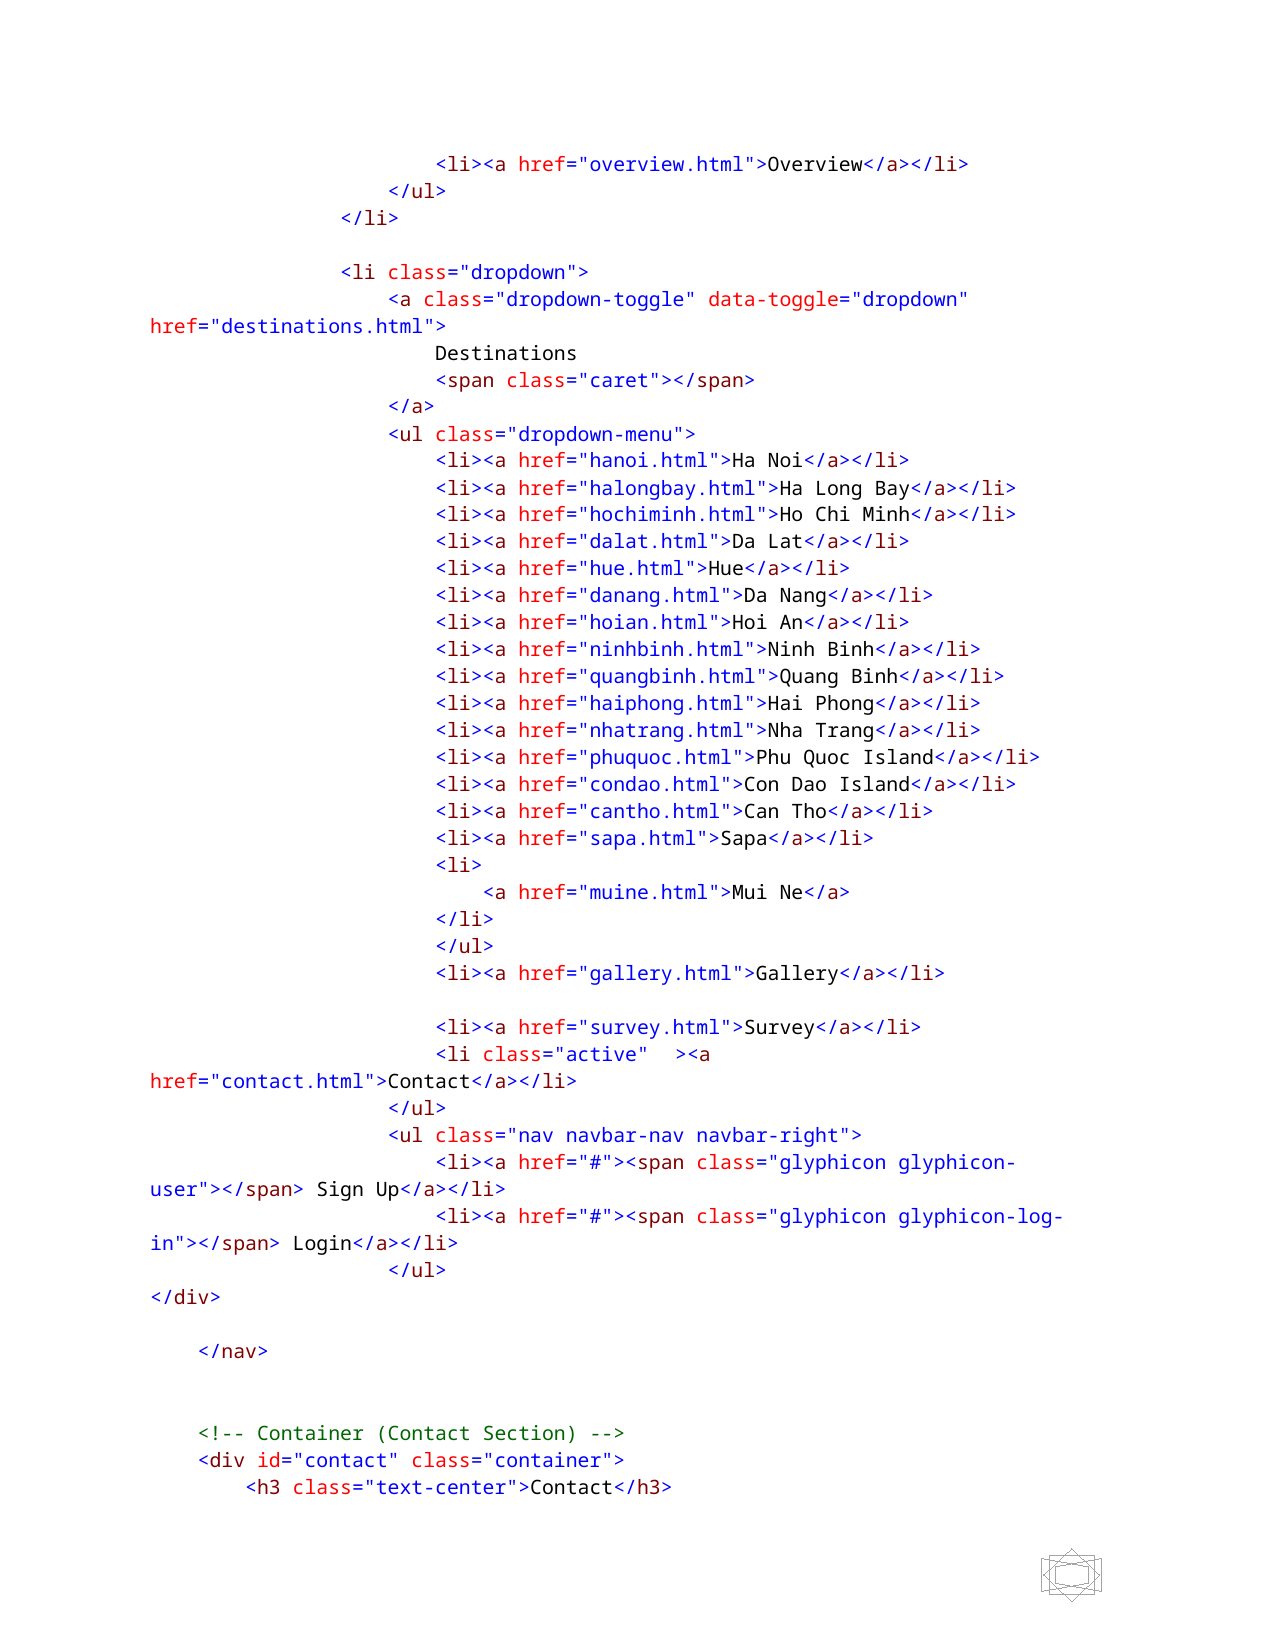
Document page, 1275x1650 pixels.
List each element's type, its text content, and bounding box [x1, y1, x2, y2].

text <li><a href="#"><span class="glyphicon glyphicon-user"></span> Sign Up</a></li> [150, 1148, 1125, 1202]
text <div id="contact" class="container"> [150, 1446, 1125, 1473]
text <li><a href="cantho.html">Can Tho</a></li> [150, 797, 1125, 824]
text <li><a href="halongbay.html">Ha Long Bay</a></li> [150, 474, 1125, 501]
text </ul> [150, 177, 1125, 204]
text <li><a href="hanoi.html">Ha Noi</a></li> [150, 447, 1125, 474]
text </nav> [150, 1337, 1125, 1364]
text <h3 class="text-center">Contact</h3> [150, 1473, 1125, 1500]
text <li><a href="hoian.html">Hoi An</a></li> [150, 609, 1125, 636]
text <li><a href="#"><span class="glyphicon glyphicon-log-in"></span> Login</a></li> [150, 1202, 1125, 1256]
text <li><a href="phuquoc.html">Phu Quoc Island</a></li> [150, 743, 1125, 771]
text <!-- Container (Contact Section) --> [150, 1419, 1125, 1446]
text <li><a href="danang.html">Da Nang</a></li> [150, 582, 1125, 609]
text <li><a href="overview.html">Overview</a></li> [150, 150, 1125, 177]
text <li> [150, 851, 1125, 878]
text <a href="muine.html">Mui Ne</a> [150, 878, 1125, 905]
text </a> [150, 393, 1125, 420]
text <li><a href="gallery.html">Gallery</a></li> [150, 959, 1125, 986]
text <span class="caret"></span> [150, 366, 1125, 393]
text Destinations [150, 339, 1125, 366]
text <li><a href="haiphong.html">Hai Phong</a></li> [150, 689, 1125, 717]
text </ul> [150, 1256, 1125, 1283]
text <li><a href="hue.html">Hue</a></li> [150, 555, 1125, 582]
text <li class="active" ><a href="contact.html">Contact</a></li> [150, 1040, 1125, 1094]
text <li><a href="hochiminh.html">Ho Chi Minh</a></li> [150, 501, 1125, 528]
text <ul class="dropdown-menu"> [150, 420, 1125, 447]
text <li><a href="sapa.html">Sapa</a></li> [150, 824, 1125, 851]
text <li class="dropdown"> [150, 258, 1125, 285]
text </ul> [150, 932, 1125, 959]
text <li><a href="dalat.html">Da Lat</a></li> [150, 528, 1125, 555]
text <li><a href="ninhbinh.html">Ninh Binh</a></li> [150, 636, 1125, 663]
text <a class="dropdown-toggle" data-toggle="dropdown" href="destinations.html"> [150, 285, 1125, 339]
text <li><a href="quangbinh.html">Quang Binh</a></li> [150, 663, 1125, 689]
text <li><a href="survey.html">Survey</a></li> [150, 1013, 1125, 1040]
text </div> [150, 1283, 1125, 1310]
text </li> [150, 204, 1125, 231]
text </ul> [150, 1094, 1125, 1121]
text </li> [150, 905, 1125, 932]
text <li><a href="condao.html">Con Dao Island</a></li> [150, 771, 1125, 797]
text <li><a href="nhatrang.html">Nha Trang</a></li> [150, 717, 1125, 743]
text <ul class="nav navbar-nav navbar-right"> [150, 1121, 1125, 1148]
